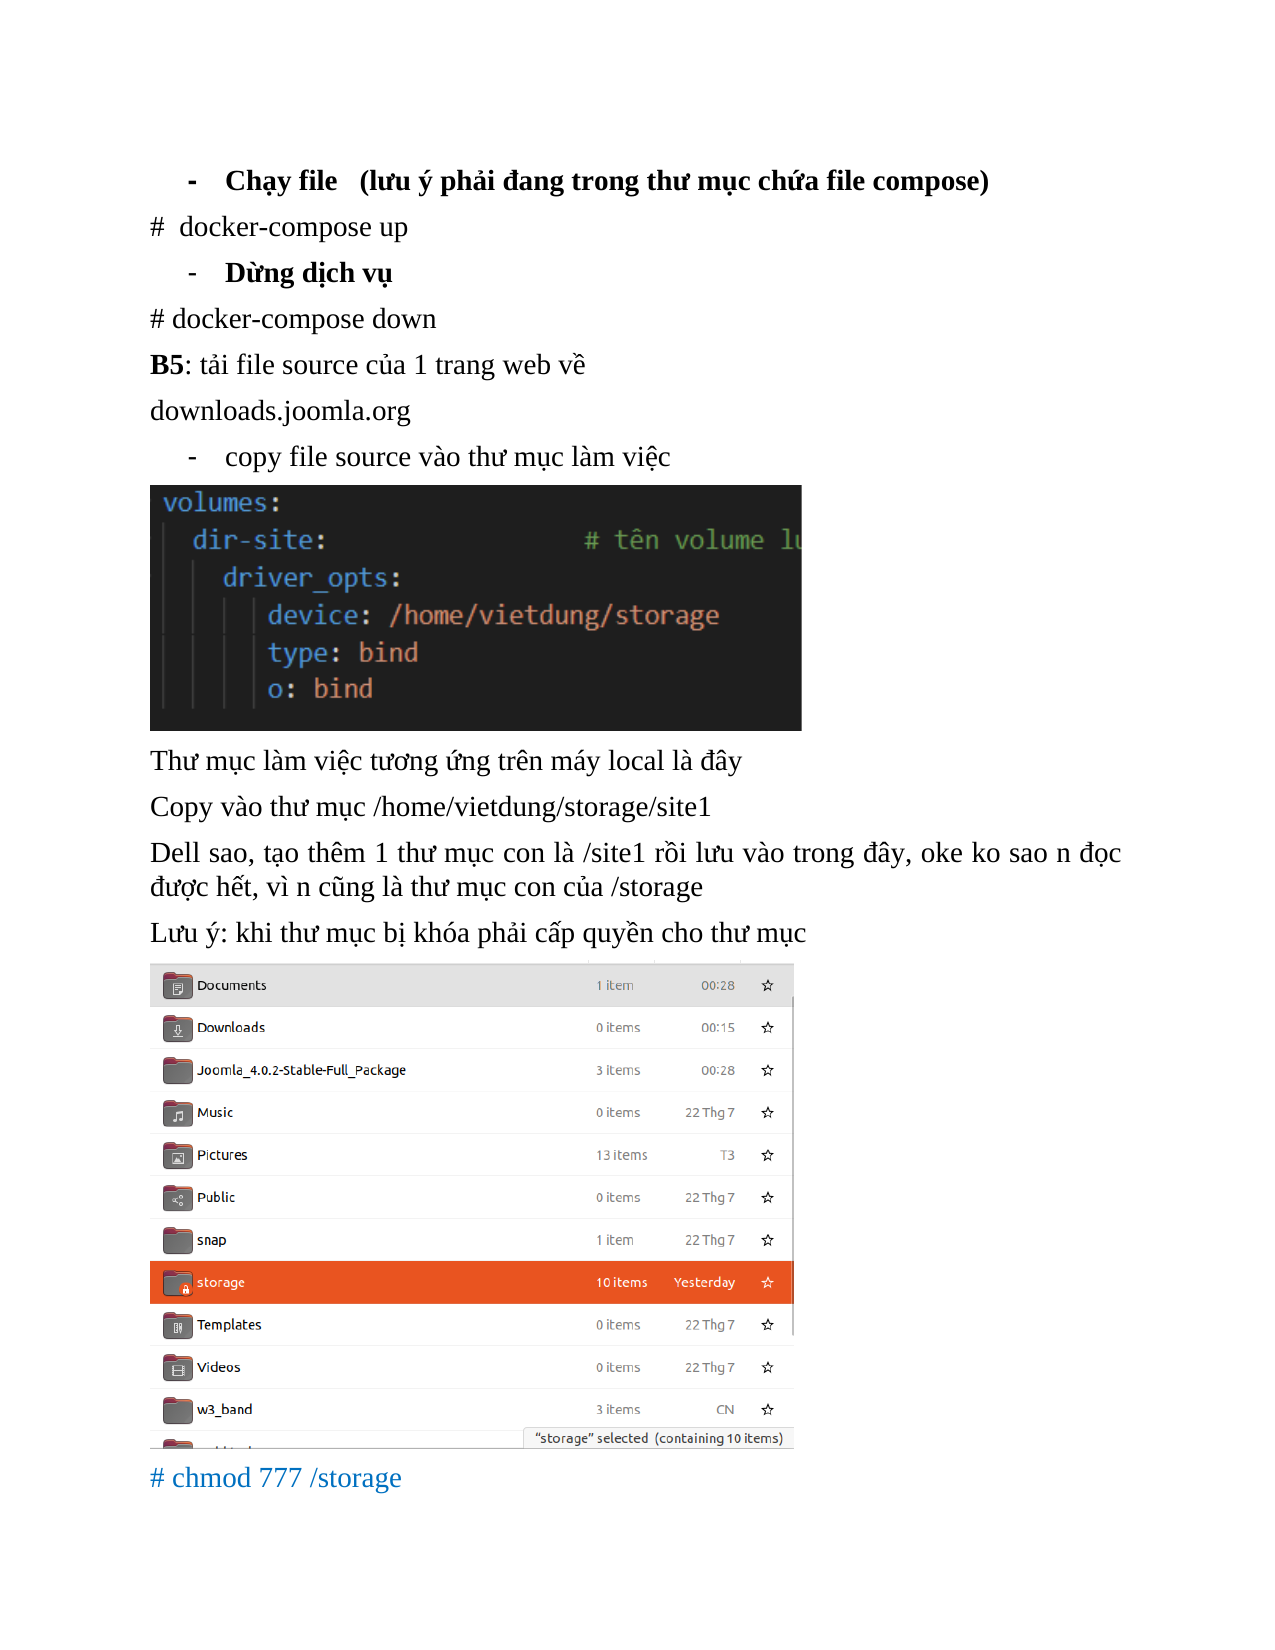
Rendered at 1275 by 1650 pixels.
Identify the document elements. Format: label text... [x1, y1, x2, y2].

list Chạy file (lưu ý phải đang trong thư mục chứa file compose) [187, 162, 1125, 196]
text # chmod 777 /storage [150, 1461, 1125, 1494]
list Dừng dịch vụ [187, 255, 1125, 288]
picture [150, 485, 802, 731]
text B5: tải file source của 1 trang web về [150, 347, 1125, 380]
list copy file source vào thư mục làm việc [187, 439, 1125, 473]
text # docker-compose down [150, 301, 1125, 334]
text Dell sao, tạo thêm 1 thư mục con là /site1 rồi lưu vào trong đây, oke ko sao n đọc được hết, vì n cũng là thư mục con của /storage [150, 835, 1125, 902]
text Thư mục làm việc tương ứng trên máy local là đây [150, 743, 1125, 777]
text # docker-compose up [150, 209, 1125, 242]
text Copy vào thư mục /home/vietdung/storage/site1 [150, 789, 1125, 823]
picture [150, 960, 794, 1449]
text downloads.joomla.org [150, 393, 1125, 426]
text Lưu ý: khi thư mục bị khóa phải cấp quyền cho thư mục [150, 915, 1125, 948]
